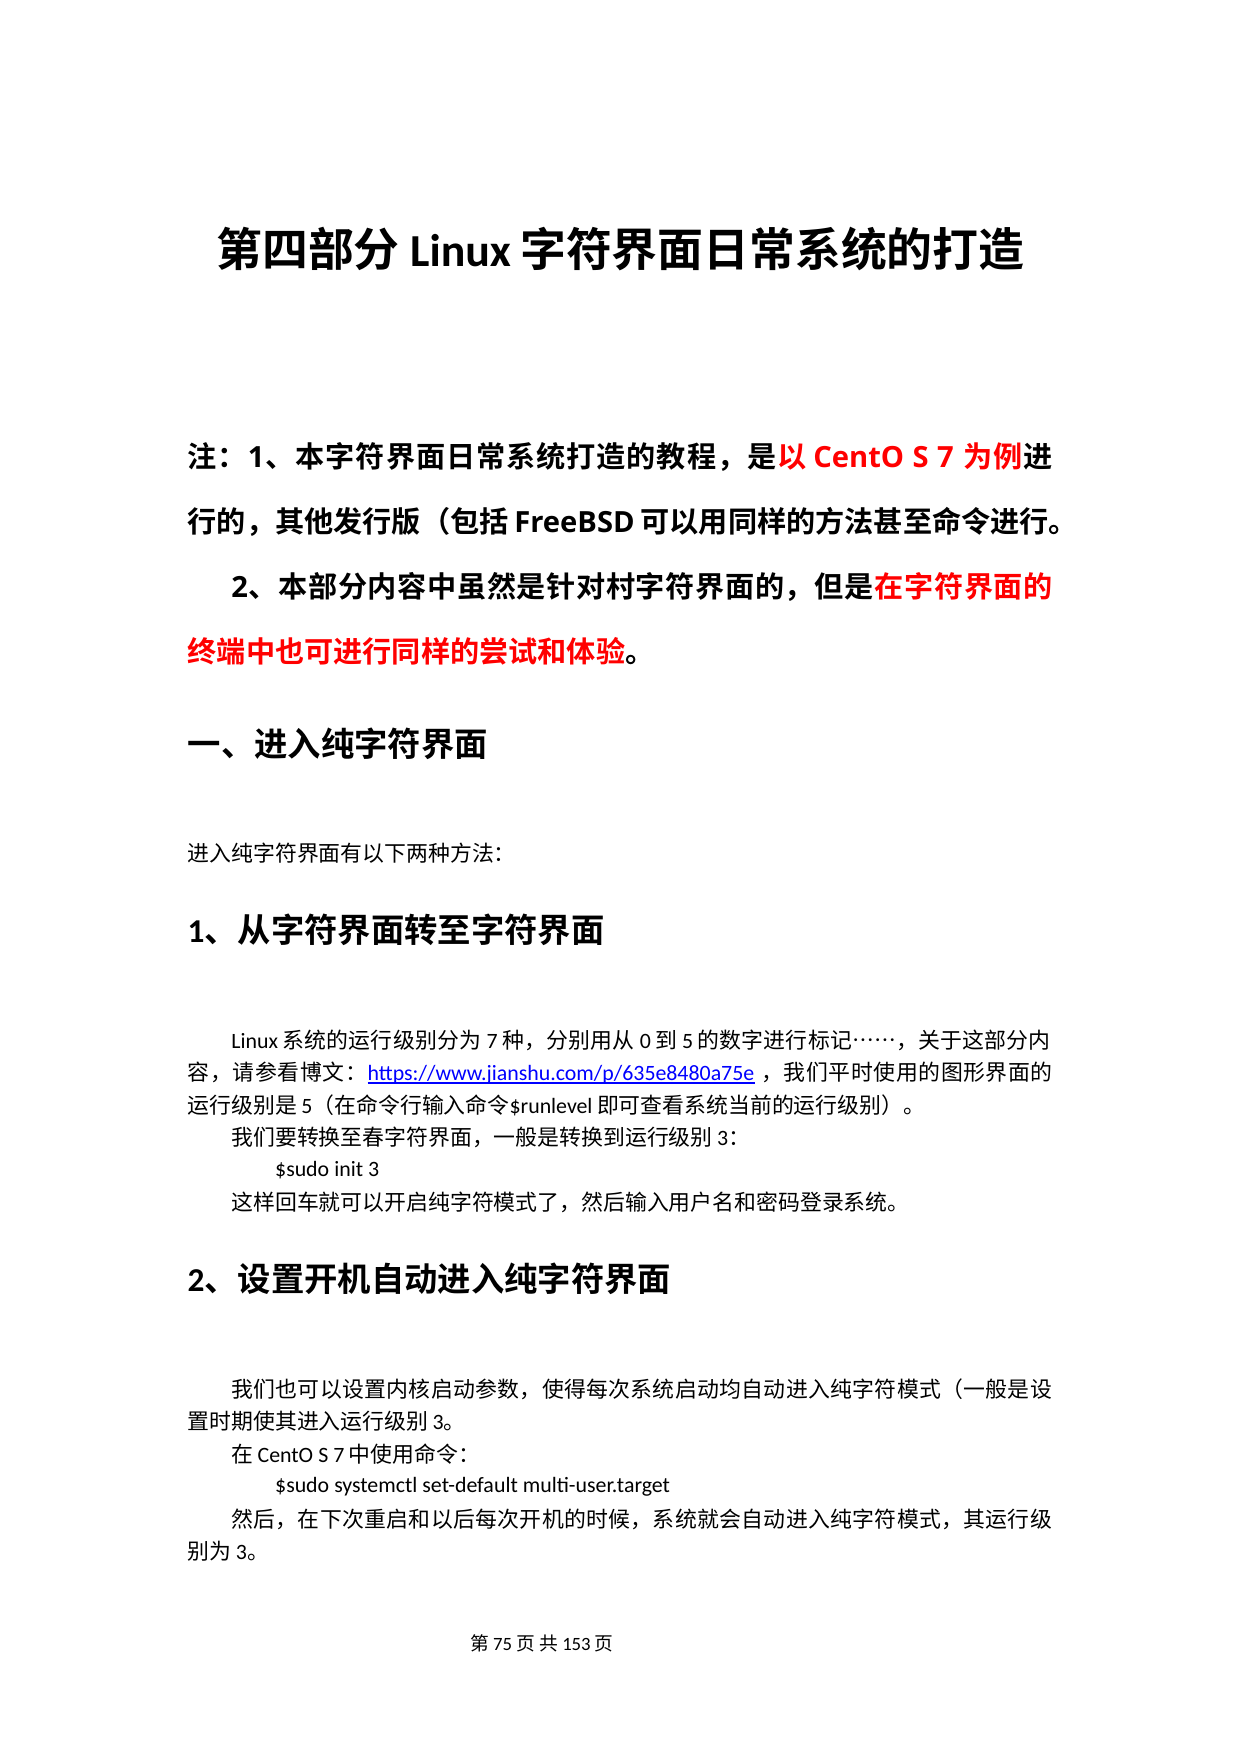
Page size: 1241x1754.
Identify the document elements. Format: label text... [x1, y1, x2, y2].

text 注：1、本字符界面日常系统打造的教程，是以CentO S 7 为例进行的，其他发行版（包括FreeBSD可以用同样的方法甚至命令进行。 [187, 422, 1053, 552]
text $sudo systemctl set-default multi-user.target [187, 1469, 1053, 1501]
text 然后，在下次重启和以后每次开机的时候，系统就会自动进入纯字符模式，其运行级别为3。 [187, 1501, 1053, 1566]
text 在CentO S 7中使用命令： [187, 1436, 1053, 1469]
text 我们要转换至春字符界面，一般是转换到运行级别3： [187, 1120, 1053, 1152]
subtitle 第四部分 Linux字符界面日常系统的打造 [187, 197, 1053, 295]
text $sudo init 3 [187, 1152, 1053, 1185]
text Linux系统的运行级别分为7种，分别用从0到5的数字进行标记……，关于这部分内容，请参看博文：https://www.jianshu.com/p/635e8480a75e ，我们平时使用的图形界面的运行级别是5（在命令行输入命令$runlevel即可查看系统当前的运行级别）。 [187, 1022, 1053, 1120]
subtitle 1、从字符界面转至字符界面 [187, 896, 1053, 961]
subtitle 2、设置开机自动进入纯字符界面 [187, 1244, 1053, 1309]
text 2、本部分内容中虽然是针对村字符界面的，但是在字符界面的终端中也可进行同样的尝试和体验。 [187, 552, 1053, 682]
text 这样回车就可以开启纯字符模式了，然后输入用户名和密码登录系统。 [187, 1185, 1053, 1217]
subtitle 一、进入纯字符界面 [187, 709, 1053, 774]
text 进入纯字符界面有以下两种方法： [187, 836, 1053, 868]
text 我们也可以设置内核启动参数，使得每次系统启动均自动进入纯字符模式（一般是设置时期使其进入运行级别3。 [187, 1371, 1053, 1436]
